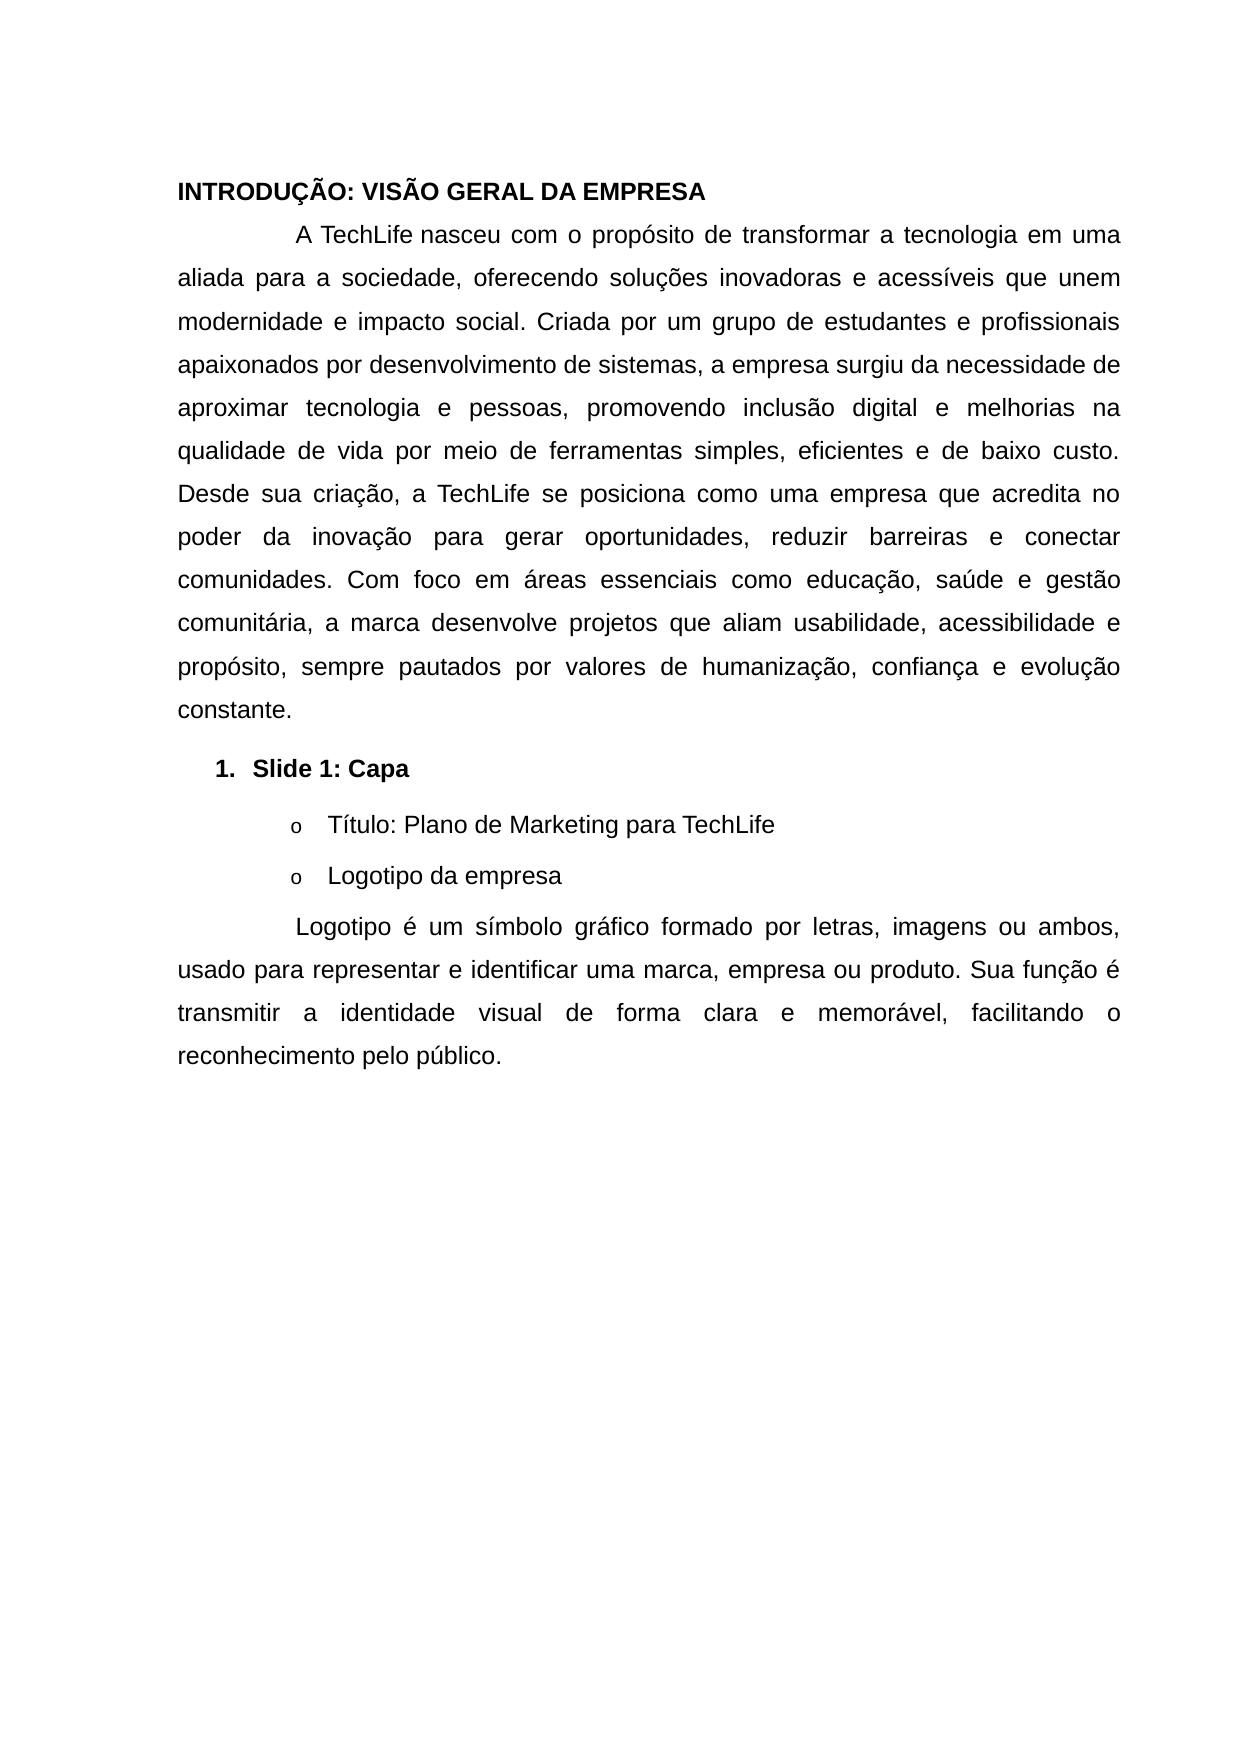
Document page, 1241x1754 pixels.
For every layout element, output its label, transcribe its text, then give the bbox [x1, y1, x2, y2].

subtitle Slide 1: Capa [215, 754, 1122, 783]
list Logotipo da empresa [290, 861, 1122, 891]
list Título: Plano de Marketing para TechLife [290, 810, 1122, 840]
text A TechLife nasceu com o propósito de transformar a tecnologia em uma aliada para a sociedade, oferecendo soluções inovadoras e acessíveis que unem modernidade e impacto social. Criada por um grupo de estudantes e profissionais apaixonados por desenvolvimento de sistemas, a empresa surgiu da necessidade de aproximar tecnologia e pessoas, promovendo inclusão digital e melhorias na qualidade de vida por meio de ferramentas simples, eficientes e de baixo custo. Desde sua criação, a TechLife se posiciona como uma empresa que acredita no poder da inovação para gerar oportunidades, reduzir barreiras e conectar comunidades. Com foco em áreas essenciais como educação, saúde e gestão comunitária, a marca desenvolve projetos que aliam usabilidade, acessibilidade e propósito, sempre pautados por valores de humanização, confiança e evolução constante. [177, 220, 1122, 723]
subtitle Introdução: Visão Geral da Empresa [177, 177, 1122, 206]
text Logotipo é um símbolo gráfico formado por letras, imagens ou ambos, usado para representar e identificar uma marca, empresa ou produto. Sua função é transmitir a identidade visual de forma clara e memorável, facilitando o reconhecimento pelo público. [177, 912, 1122, 1070]
